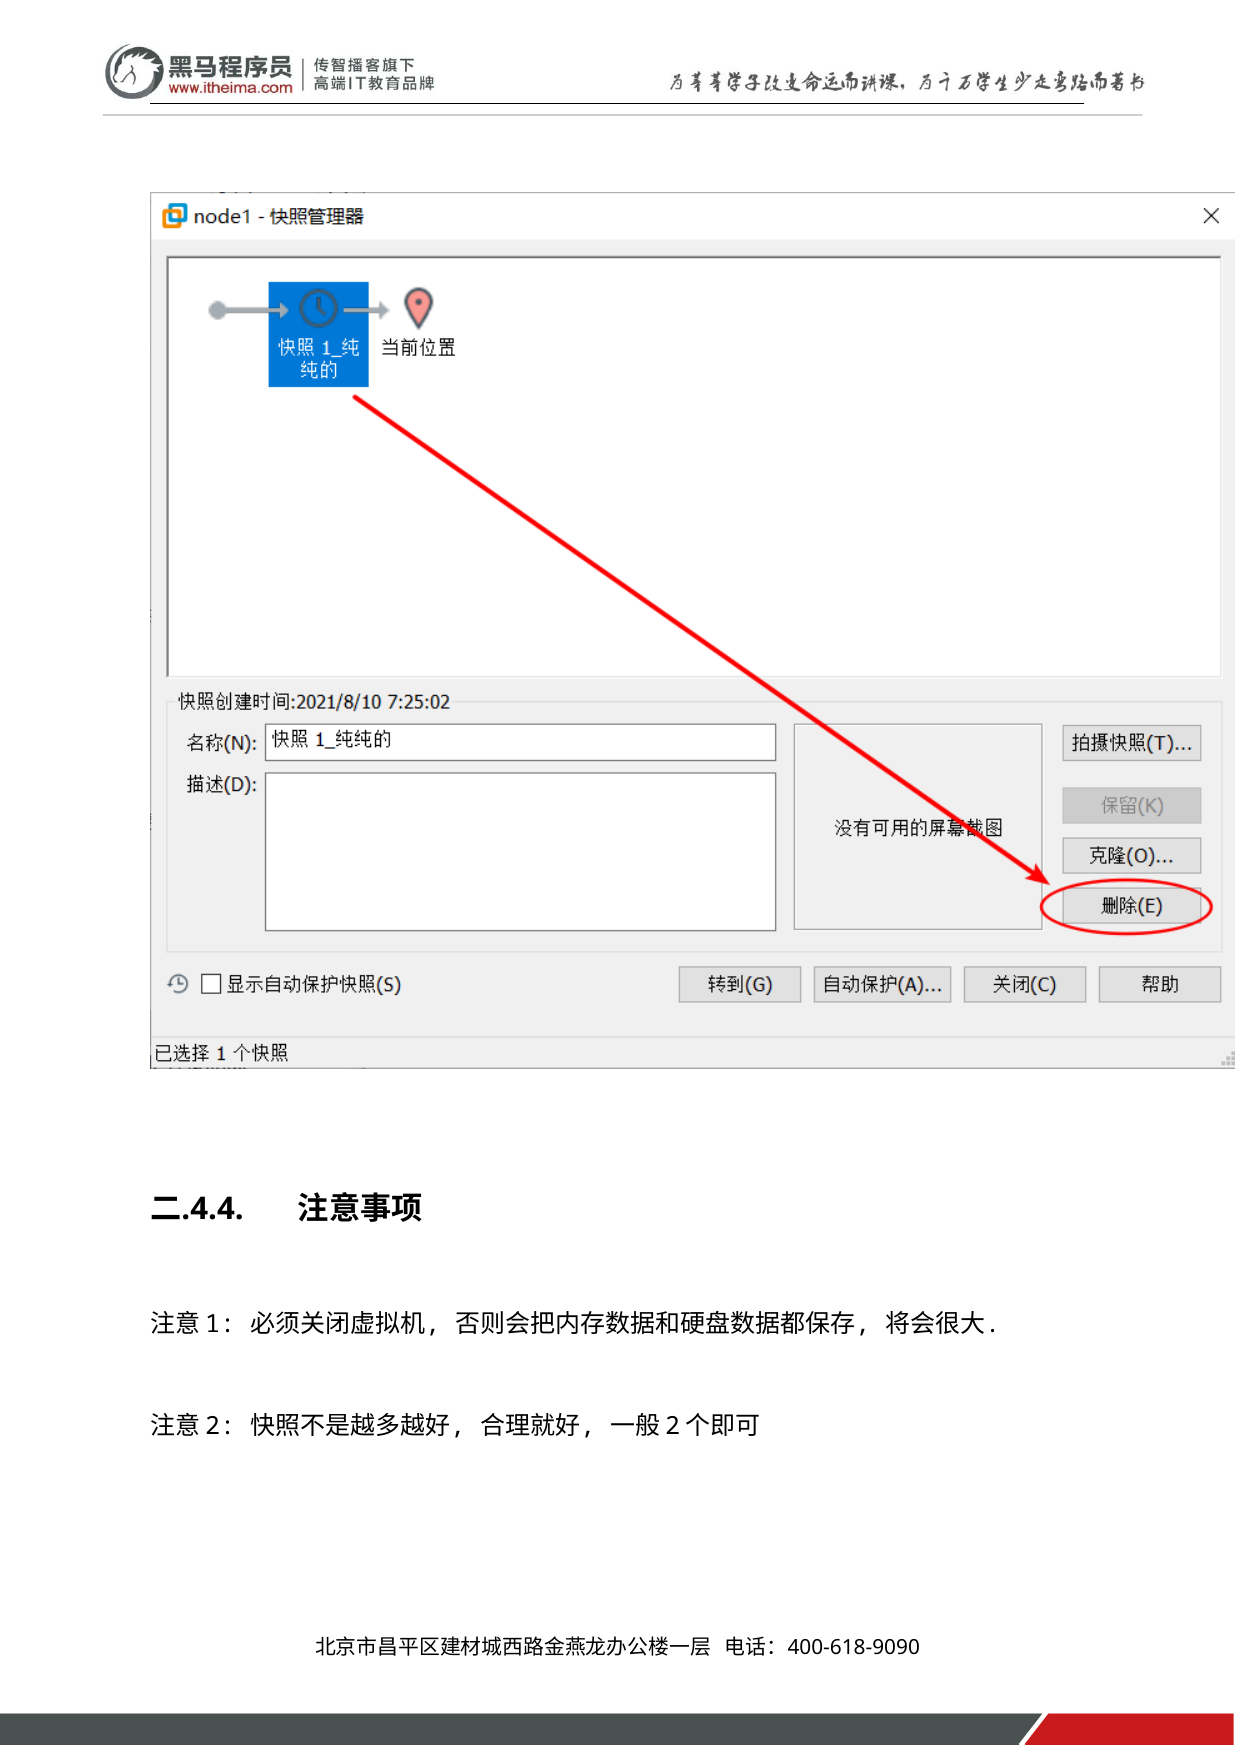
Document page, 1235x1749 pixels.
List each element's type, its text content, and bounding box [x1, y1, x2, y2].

subtitle 注意事项 [150, 1173, 1084, 1238]
picture [150, 192, 1235, 1069]
picture [0, 1654, 1234, 1745]
text 注意2: 快照不是越多越好, 合理就好, 一般2个即可 [150, 1391, 1084, 1456]
picture [0, 0, 1235, 123]
text 注意1: 必须关闭虚拟机, 否则会把内存数据和硬盘数据都保存, 将会很大. [150, 1289, 1084, 1354]
